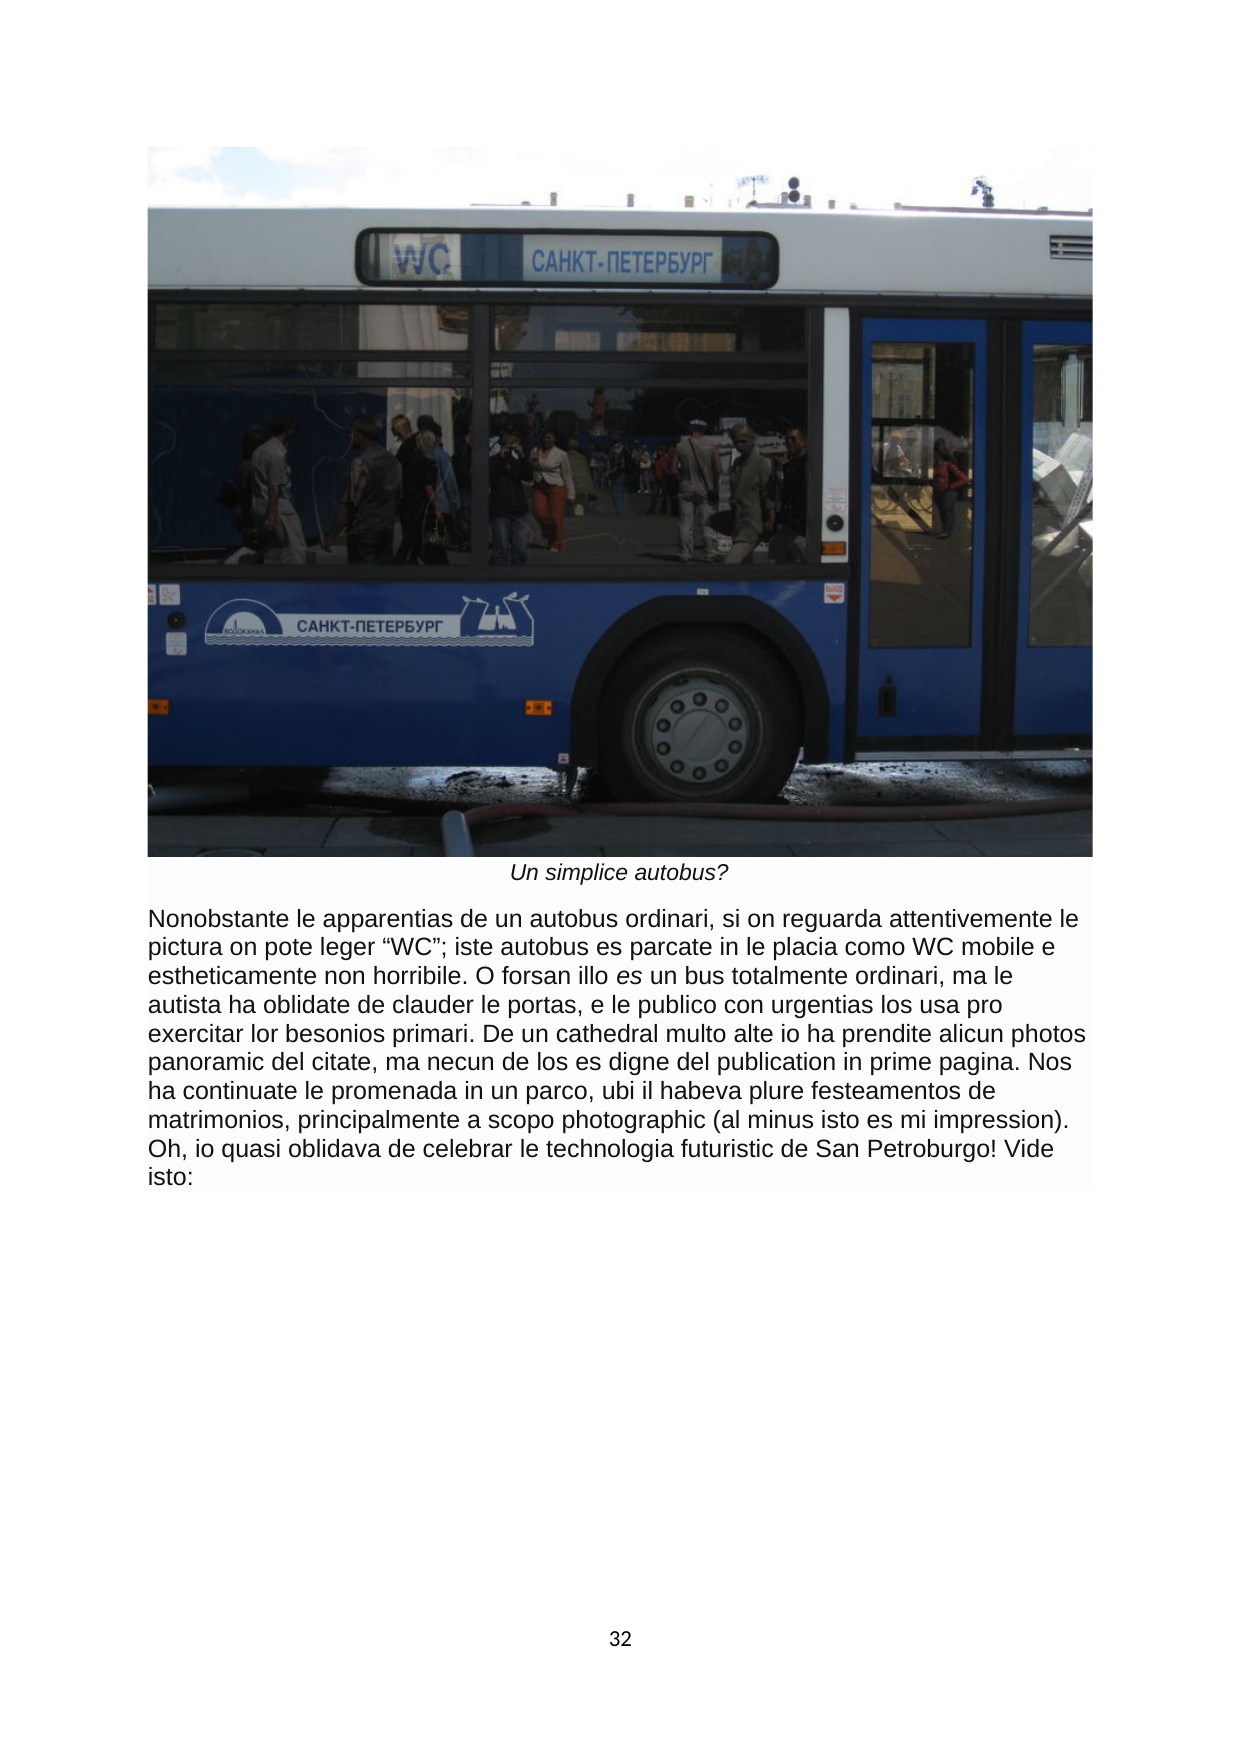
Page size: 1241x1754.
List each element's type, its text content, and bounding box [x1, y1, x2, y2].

picture [147, 147, 1093, 857]
text Nonobstante le apparentias de un autobus ordinari, si on reguarda attentivemente le pictura on pote leger “WC”; iste autobus es parcate in le placia como WC mobile e estheticamente non horribile. O forsan illo es un bus totalmente ordinari, ma le autista ha oblidate de clauder le portas, e le publico con urgentias los usa pro exercitar lor besonios primari. De un cathedral multo alte io ha prendite alicun photos panoramic del citate, ma necun de los es digne del publication in prime pagina. Nos ha continuate le promenada in un parco, ubi il habeva plure festeamentos de matrimonios, principalmente a scopo photographic (al minus isto es mi impression). Oh, io quasi oblidava de celebrar le technologia futuristic de San Petroburgo! Vide isto: [148, 903, 1093, 1191]
text Un simplice autobus? [148, 857, 1093, 885]
